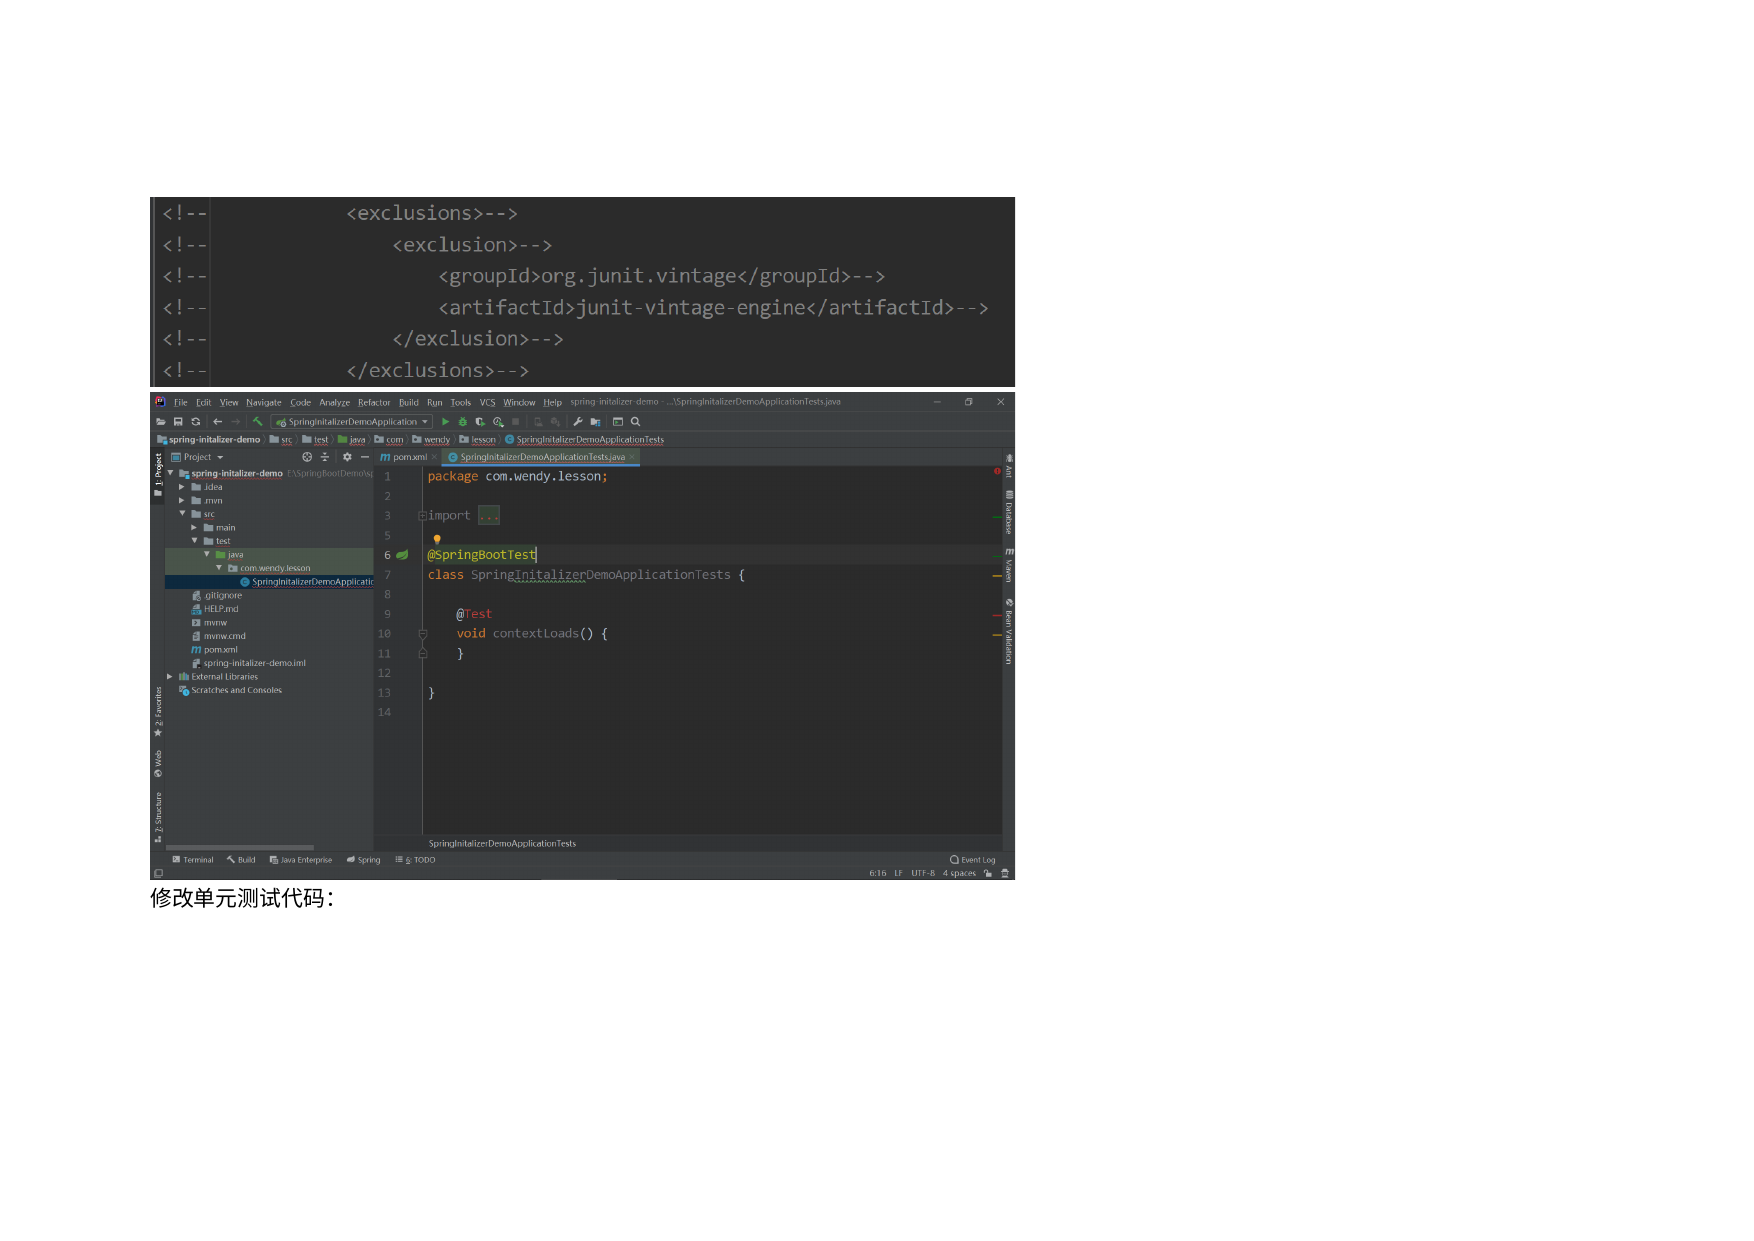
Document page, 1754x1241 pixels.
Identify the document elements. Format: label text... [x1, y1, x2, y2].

picture [150, 197, 1016, 387]
text 修改单元测试代码： [150, 880, 1604, 913]
picture [150, 392, 1016, 880]
